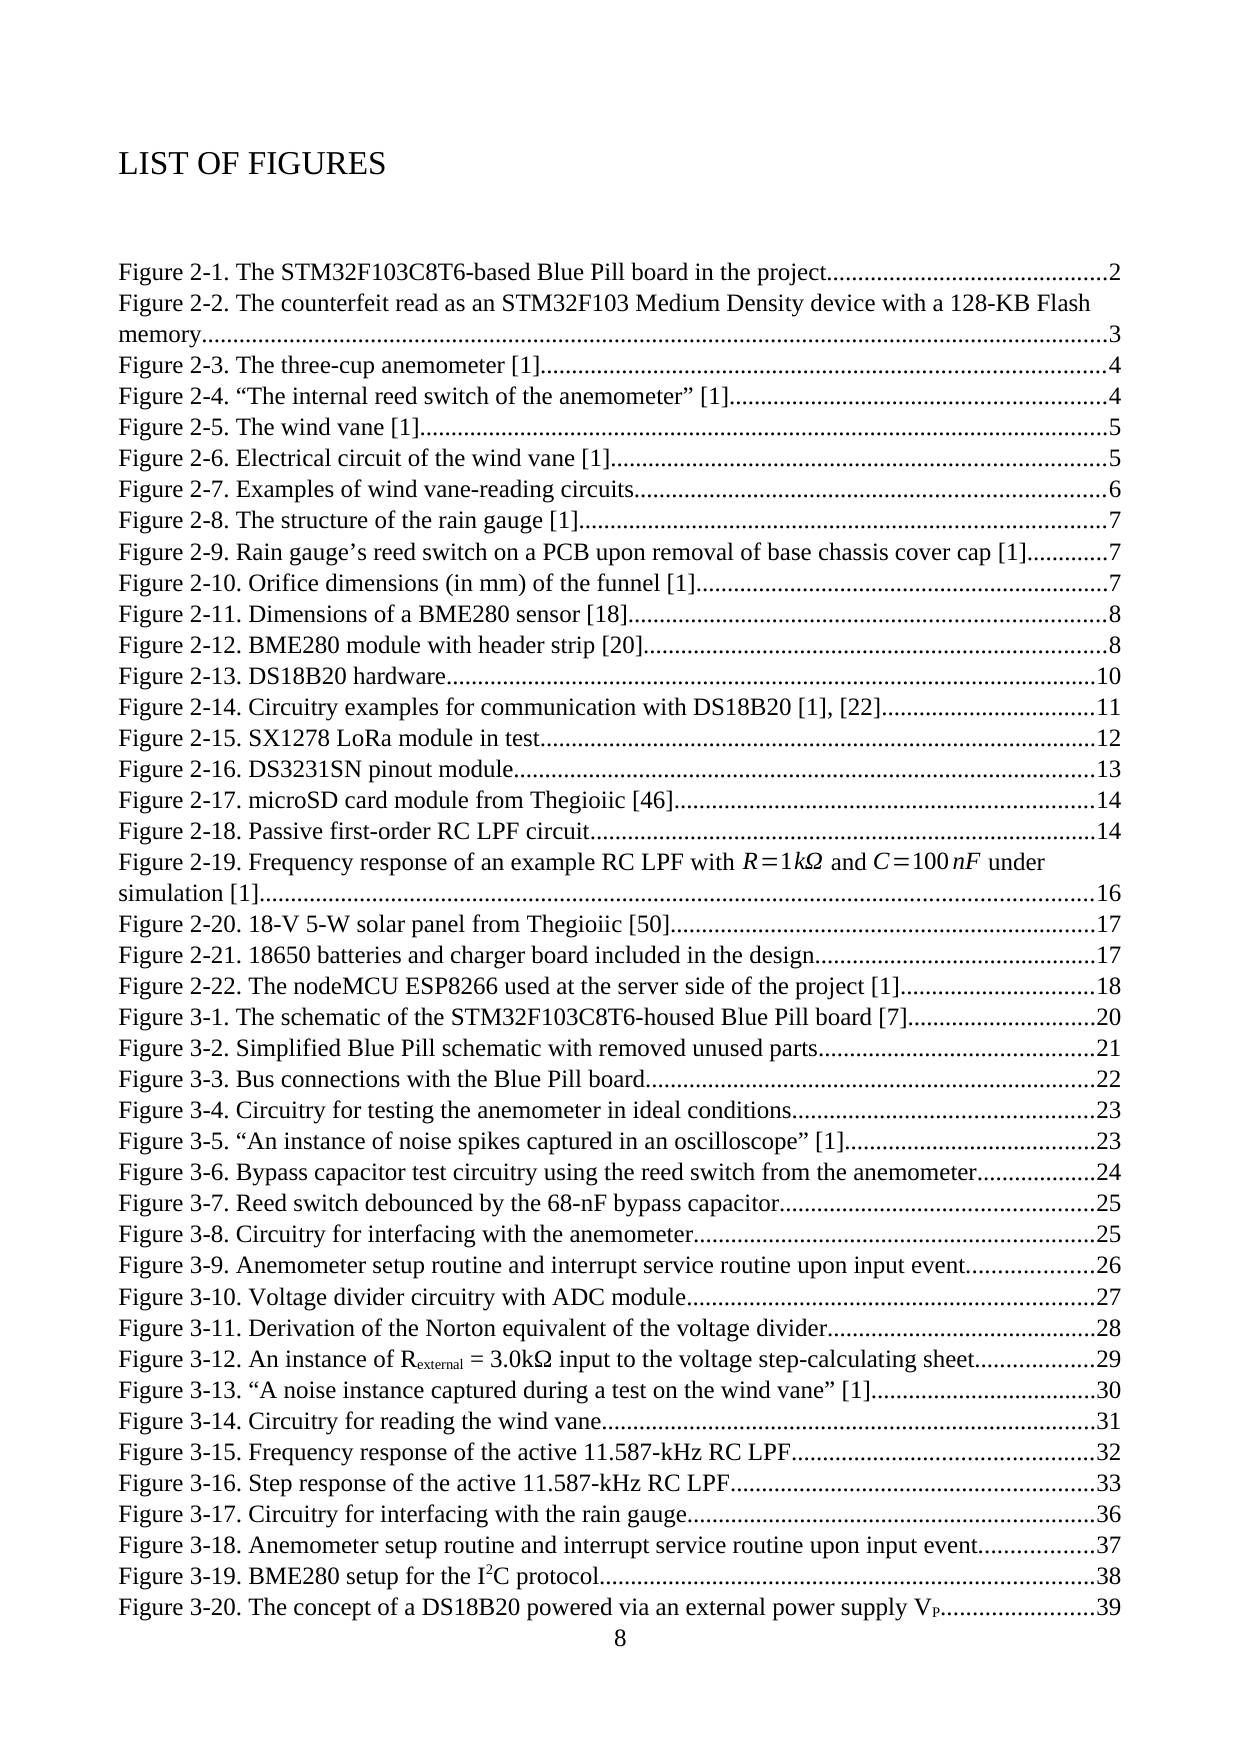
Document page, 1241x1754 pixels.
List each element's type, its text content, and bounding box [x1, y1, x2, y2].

text Figure 2-17. microSD card module from Thegioiic [46] 14 [118, 785, 1122, 814]
text Figure 2-13. DS18B20 hardware 10 [118, 661, 1122, 689]
text Figure 2-14. Circuitry examples for communication with DS18B20 [1], [22] 11 [118, 692, 1122, 721]
text Figure 3-15. Frequency response of the active 11.587-kHz RC LPF 32 [118, 1437, 1122, 1466]
text Figure 2-16. DS3231SN pinout module 13 [118, 754, 1122, 783]
text Figure 2-12. BME280 module with header strip [20] 8 [118, 630, 1122, 658]
text Figure 2-6. Electrical circuit of the wind vane [1] 5 [118, 443, 1122, 472]
text Figure 3-16. Step response of the active 11.587-kHz RC LPF 33 [118, 1468, 1122, 1497]
text Figure 3-14. Circuitry for reading the wind vane 31 [118, 1406, 1122, 1434]
text Figure 3-11. Derivation of the Norton equivalent of the voltage divider 28 [118, 1313, 1122, 1341]
text Figure 3-7. Reed switch debounced by the 68-nF bypass capacitor 25 [118, 1188, 1122, 1217]
text Figure 2-22. The nodeMCU ESP8266 used at the server side of the project [1] 18 [118, 971, 1122, 1000]
text Figure 3-13. “A noise instance captured during a test on the wind vane” [1] 30 [118, 1375, 1122, 1403]
text Figure 2-9. Rain gauge’s reed switch on a PCB upon removal of base chassis cover cap [1] 7 [118, 537, 1122, 565]
text Figure 3-2. Simplified Blue Pill schematic with removed unused parts 21 [118, 1033, 1122, 1062]
text Figure 2-10. Orifice dimensions (in mm) of the funnel [1] 7 [118, 568, 1122, 596]
text Figure 2-5. The wind vane [1] 5 [118, 412, 1122, 441]
text Figure 2-4. “The internal reed switch of the anemometer” [1] 4 [118, 381, 1122, 410]
text Figure 2-15. SX1278 LoRa module in test 12 [118, 723, 1122, 752]
text Figure 3-10. Voltage divider circuitry with ADC module 27 [118, 1282, 1122, 1310]
text Figure 3-8. Circuitry for interfacing with the anemometer 25 [118, 1219, 1122, 1248]
text Figure 2-20. 18-V 5-W solar panel from Thegioiic [50] 17 [118, 909, 1122, 938]
text Figure 3-12. An instance of Rexternal = 3.0kΩ input to the voltage step-calculating sheet 29 [118, 1344, 1122, 1372]
subtitle LIST OF FIGURES [118, 143, 1122, 181]
text Figure 3-1. The schematic of the STM32F103C8T6-housed Blue Pill board [7] 20 [118, 1002, 1122, 1031]
text Figure 2-7. Examples of wind vane-reading circuits 6 [118, 474, 1122, 503]
text Figure 3-17. Circuitry for interfacing with the rain gauge 36 [118, 1499, 1122, 1528]
text Figure 3-20. The concept of a DS18B20 powered via an external power supply VP 39 [118, 1592, 1122, 1621]
text Figure 3-4. Circuitry for testing the anemometer in ideal conditions 23 [118, 1095, 1122, 1124]
text Figure 3-6. Bypass capacitor test circuitry using the reed switch from the anemometer 24 [118, 1157, 1122, 1186]
text Figure 2-18. Passive first-order RC LPF circuit 14 [118, 816, 1122, 845]
text Figure 3-18. Anemometer setup routine and interrupt service routine upon input event 37 [118, 1530, 1122, 1559]
text Figure 2-11. Dimensions of a BME280 sensor [18] 8 [118, 599, 1122, 627]
text Figure 2-1. The STM32F103C8T6-based Blue Pill board in the project 2 [118, 257, 1122, 286]
text Figure 2-2. The counterfeit read as an STM32F103 Medium Density device with a 128-KB Flash memory 3 [118, 288, 1122, 348]
text Figure 2-19. Frequency response of an example RC LPF with and under simulation [1] 16 [118, 847, 1122, 907]
text Figure 3-3. Bus connections with the Blue Pill board 22 [118, 1064, 1122, 1093]
text Figure 2-21. 18650 batteries and charger board included in the design 17 [118, 940, 1122, 969]
text Figure 2-3. The three-cup anemometer [1] 4 [118, 350, 1122, 379]
text Figure 3-5. “An instance of noise spikes captured in an oscilloscope” [1] 23 [118, 1126, 1122, 1155]
text Figure 3-19. BME280 setup for the I2C protocol 38 [118, 1561, 1122, 1590]
text Figure 3-9. Anemometer setup routine and interrupt service routine upon input event 26 [118, 1251, 1122, 1279]
text Figure 2-8. The structure of the rain gauge [1] 7 [118, 506, 1122, 534]
